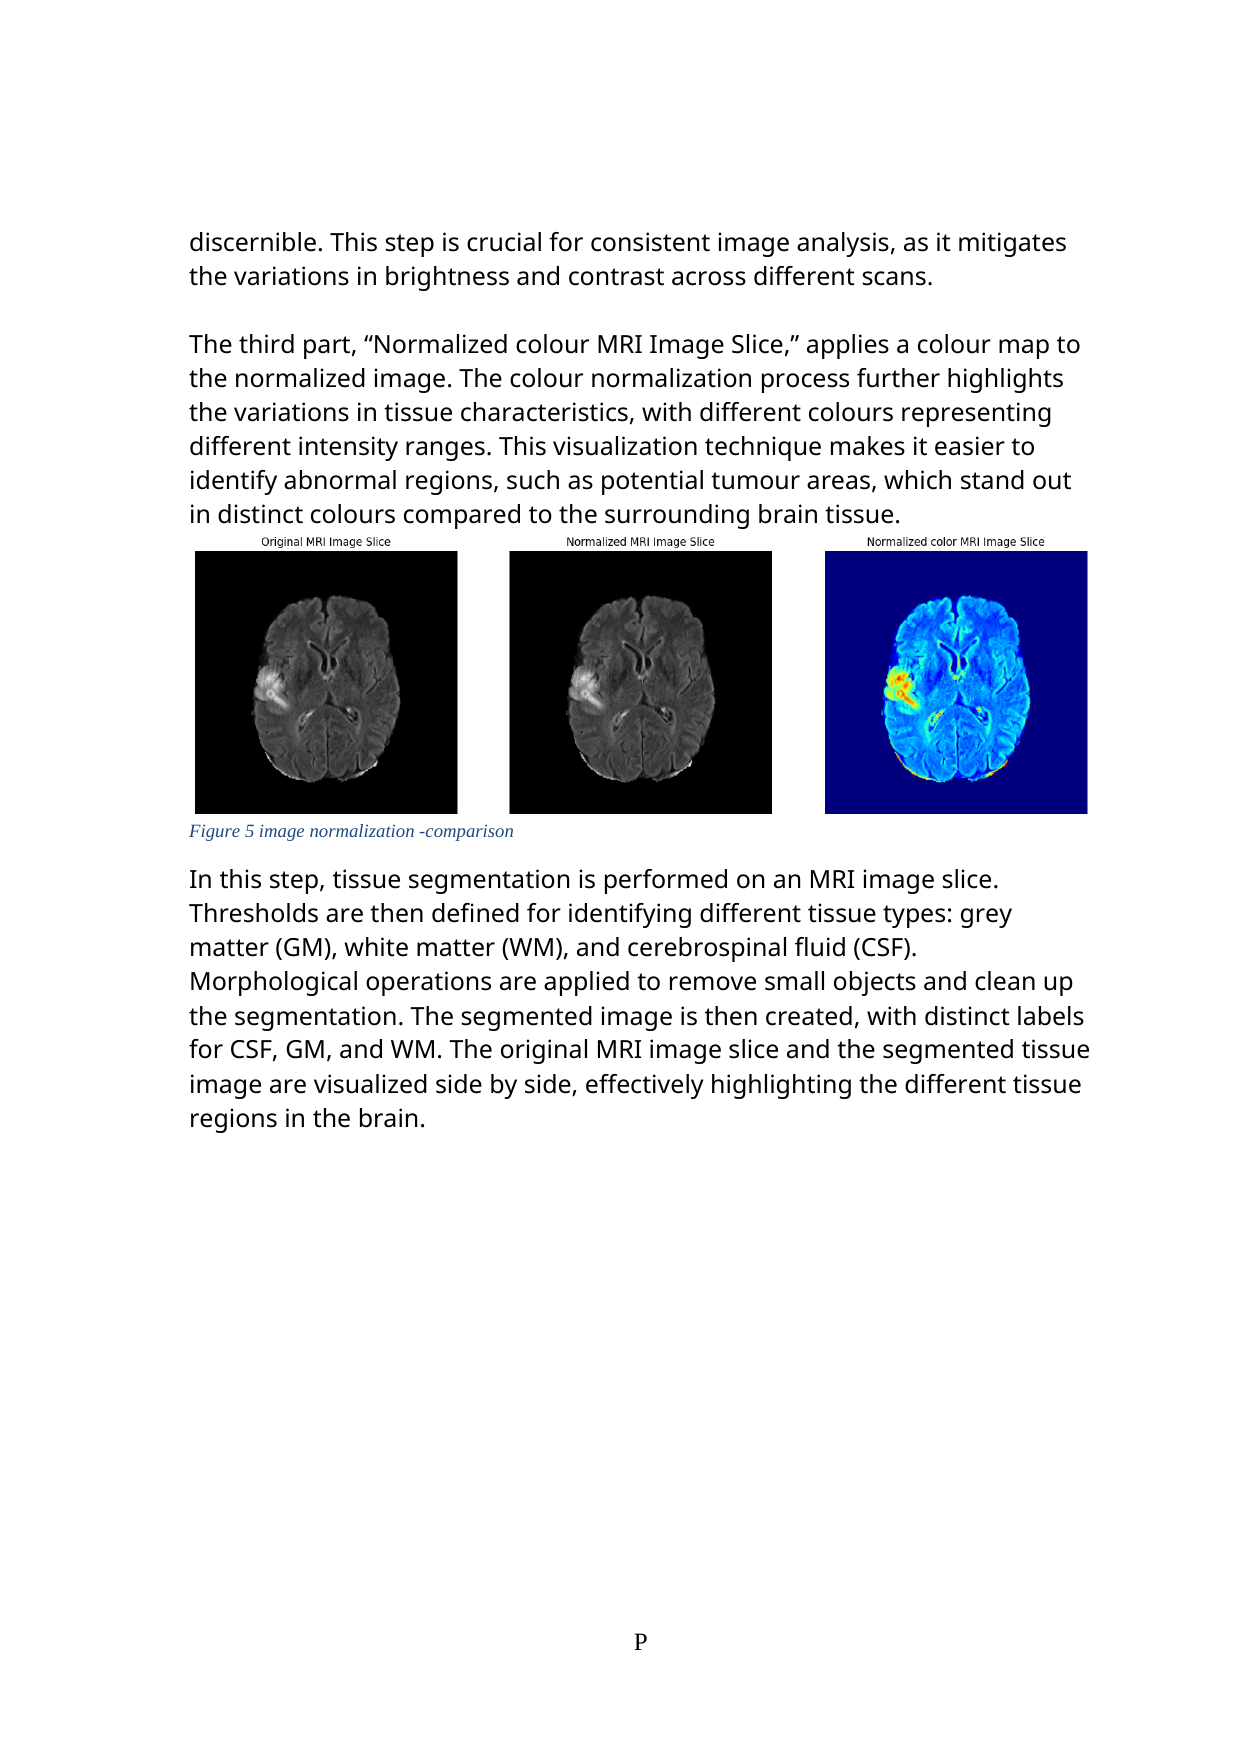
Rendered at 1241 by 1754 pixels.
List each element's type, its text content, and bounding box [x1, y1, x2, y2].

text The third part, “Normalized colour MRI Image Slice,” applies a colour map to the normalized image. The colour normalization process further highlights the variations in tissue characteristics, with different colours representing different intensity ranges. This visualization technique makes it easier to identify abnormal regions, such as potential tumour areas, which stand out in distinct colours compared to the surrounding brain tissue. [189, 327, 1092, 531]
text In this step, tissue segmentation is performed on an MRI image slice. [189, 862, 1092, 896]
text Figure 5 image normalization -comparison [189, 820, 1092, 841]
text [189, 224, 1092, 293]
text Thresholds are then defined for identifying different tissue types: grey matter (GM), white matter (WM), and cerebrospinal fluid (CSF). Morphological operations are applied to remove small objects and clean up the segmentation. The segmented image is then created, with distinct labels for CSF, GM, and WM. The original MRI image slice and the segmented tissue image are visualized side by side, effectively highlighting the different tissue regions in the brain. [189, 896, 1092, 1134]
picture [188, 531, 1093, 820]
